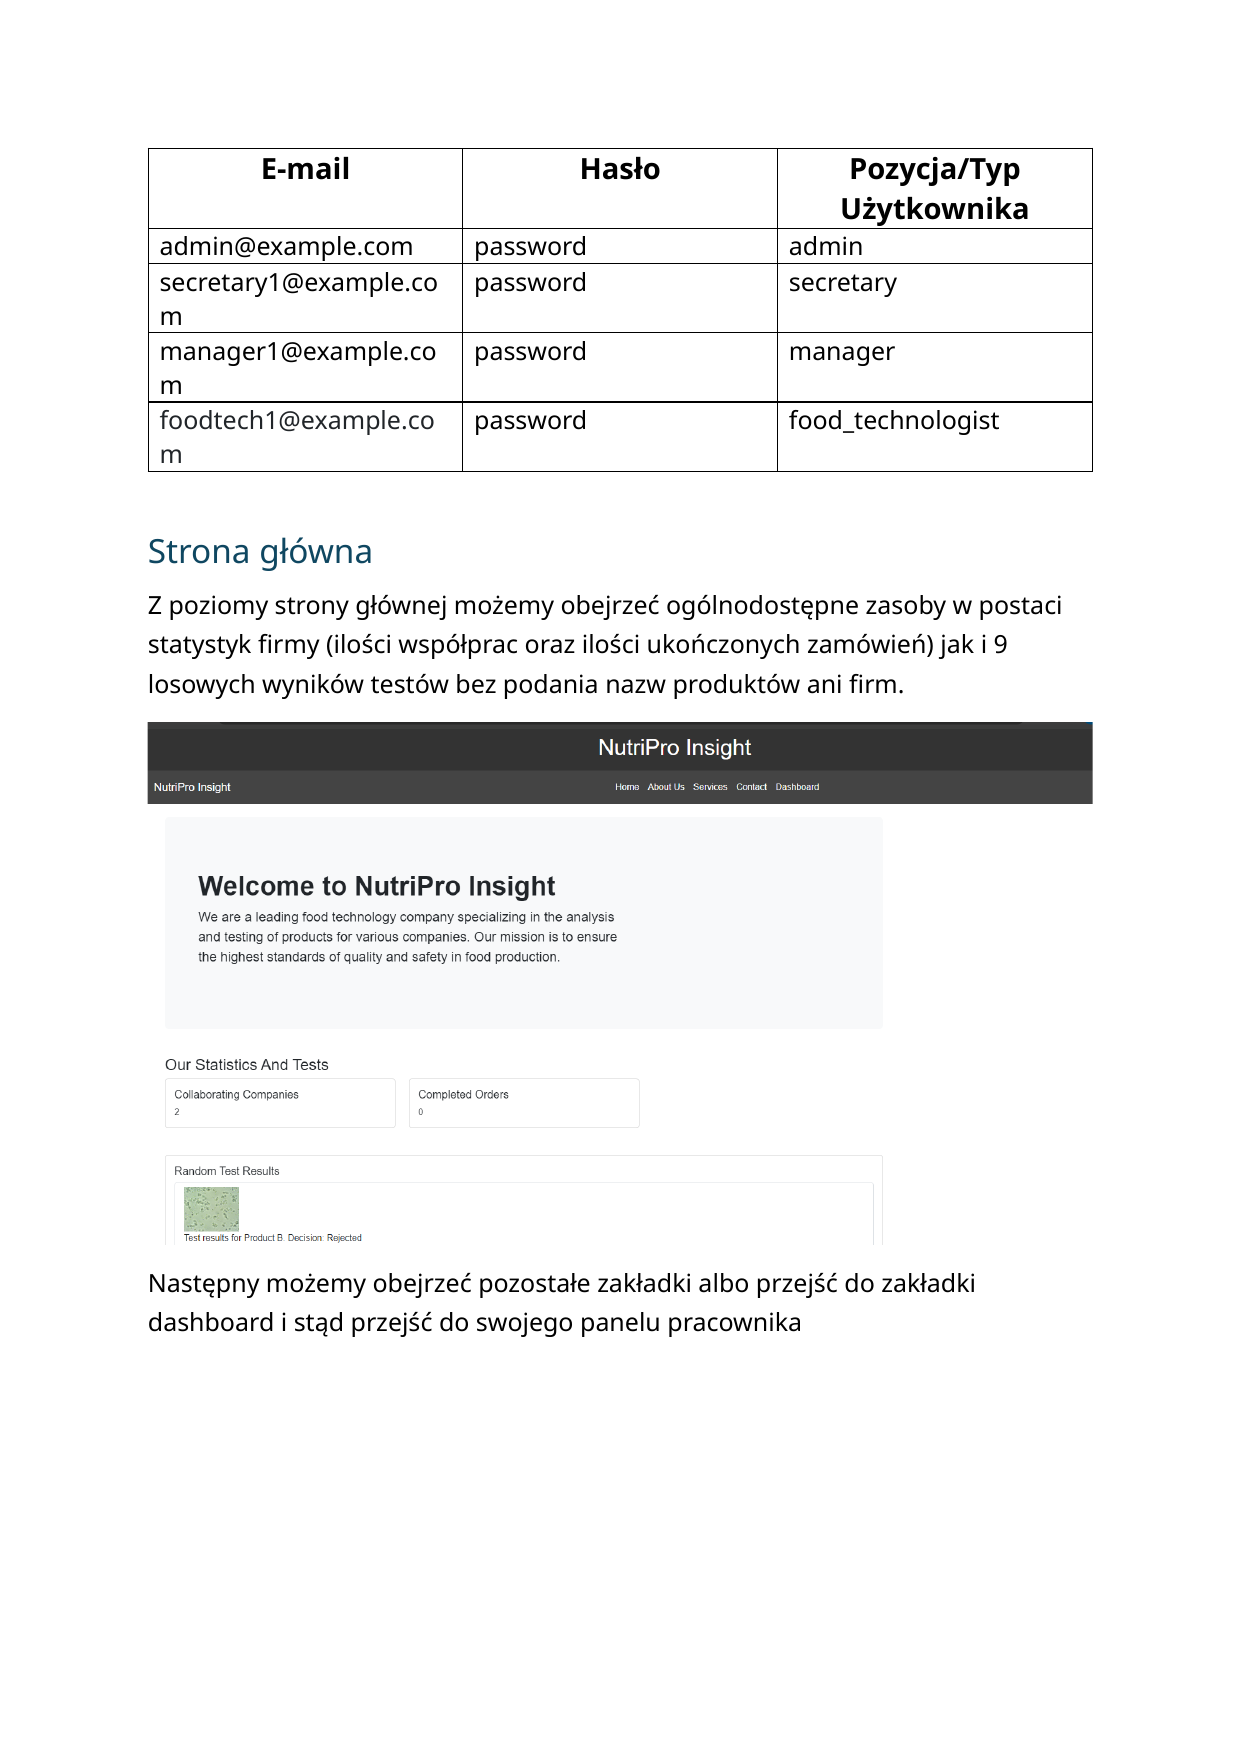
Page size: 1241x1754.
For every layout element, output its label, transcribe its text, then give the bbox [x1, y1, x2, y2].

table_cell admin@example.com [149, 229, 462, 263]
table_cell password [463, 229, 777, 263]
table_cell secretary1@example.com [149, 264, 462, 332]
table_cell password [463, 333, 777, 401]
table_header Pozycja/Typ Użytkownika [778, 149, 1092, 228]
subtitle Strona główna [148, 527, 1093, 573]
table_cell manager1@example.com [149, 333, 462, 401]
table_header E-mail [149, 149, 462, 228]
table_cell food_technologist [778, 403, 1092, 471]
table_cell password [463, 403, 777, 471]
table_cell manager [778, 333, 1092, 401]
table_cell admin [778, 229, 1092, 263]
text Następny możemy obejrzeć pozostałe zakładki albo przejść do zakładki dashboard i stąd przejść do swojego panelu pracownika [148, 1266, 1093, 1339]
table_header Hasło [463, 149, 777, 228]
table_cell foodtech1@example.com [183, 403, 462, 471]
text Z poziomy strony głównej możemy obejrzeć ogólnodostępne zasoby w postaci statystyk firmy (ilości współprac oraz ilości ukończonych zamówień) jak i 9 losowych wyników testów bez podania nazw produktów ani firm. [148, 588, 1093, 700]
table_cell password [463, 264, 777, 332]
picture [147, 722, 1093, 1245]
table_cell secretary [778, 264, 1092, 332]
